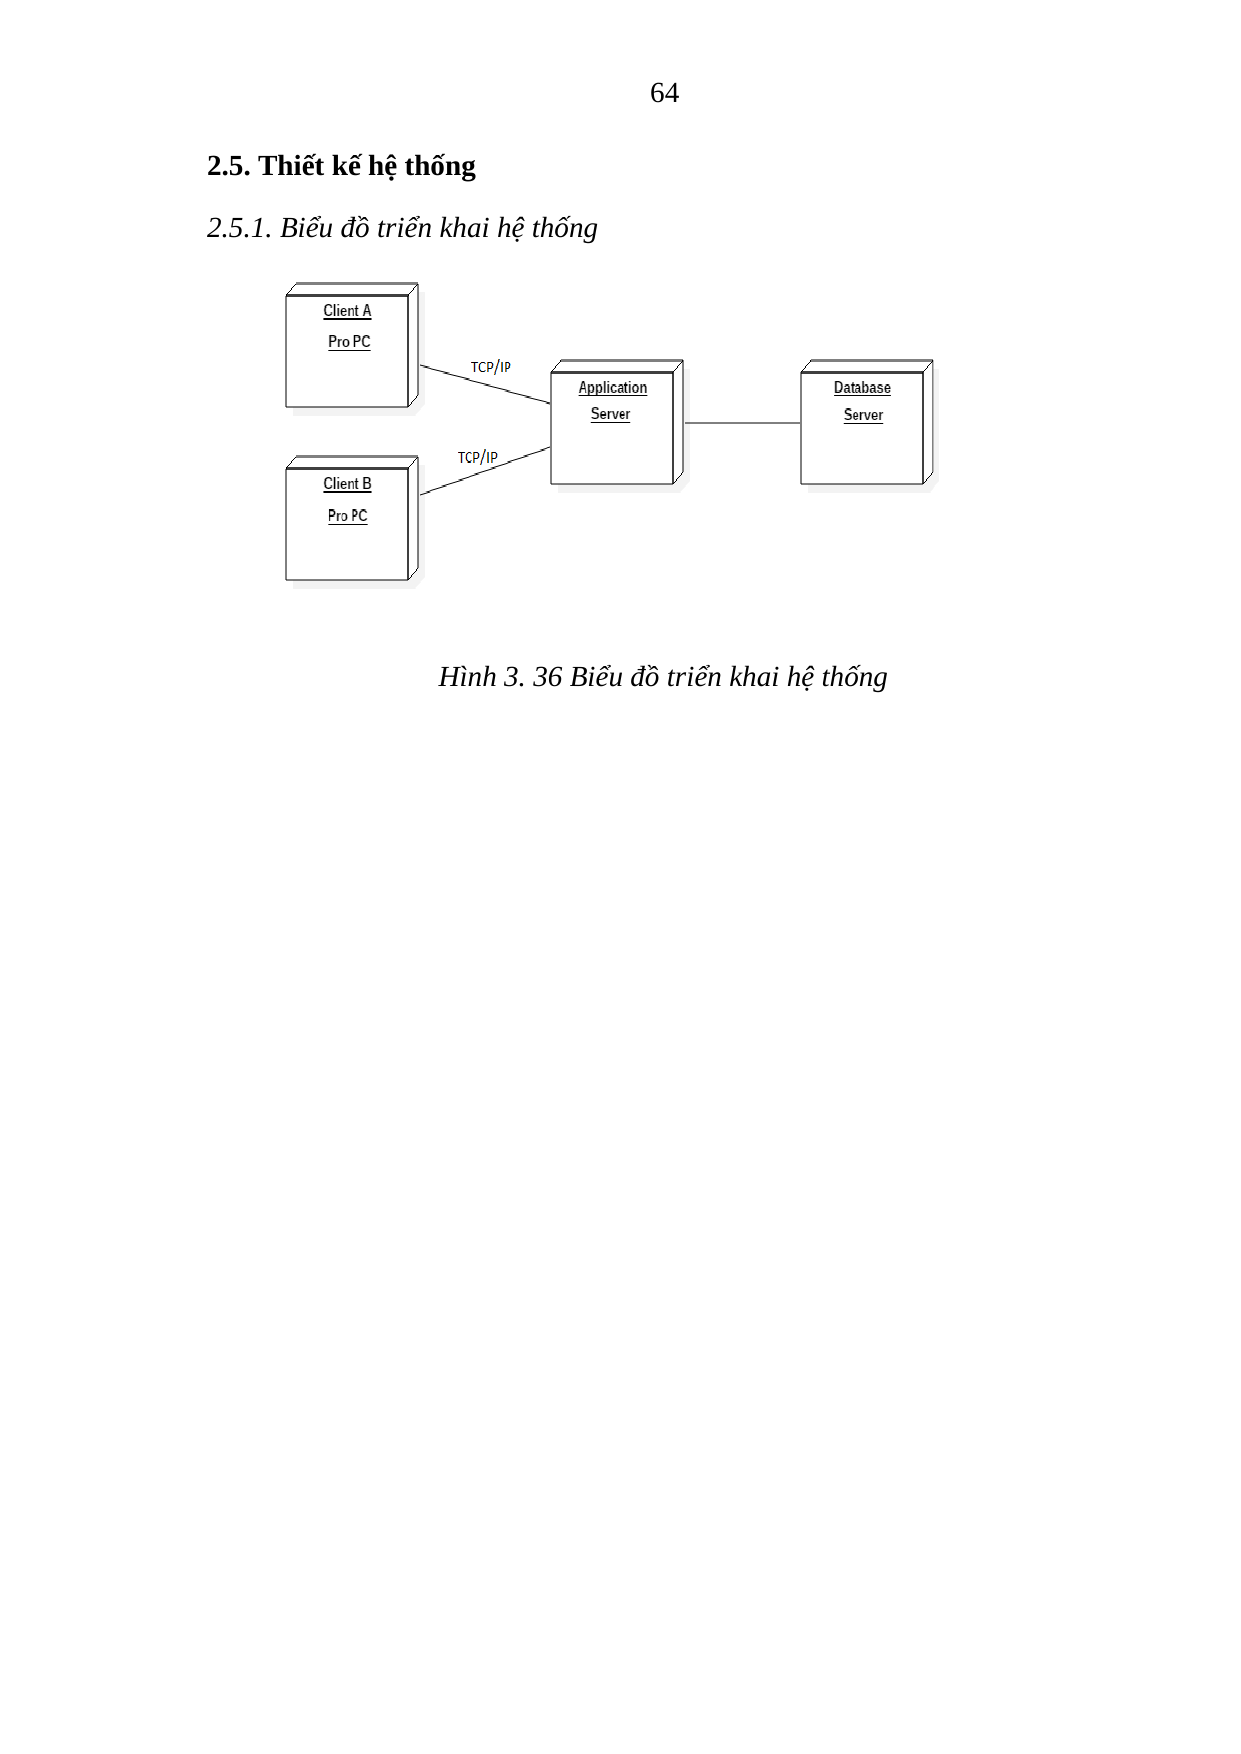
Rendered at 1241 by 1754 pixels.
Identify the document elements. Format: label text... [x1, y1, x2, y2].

subtitle Thiết kế hệ thống [207, 148, 1122, 181]
picture [276, 272, 972, 630]
subtitle Biểu đồ triển khai hệ thống [207, 211, 1122, 244]
